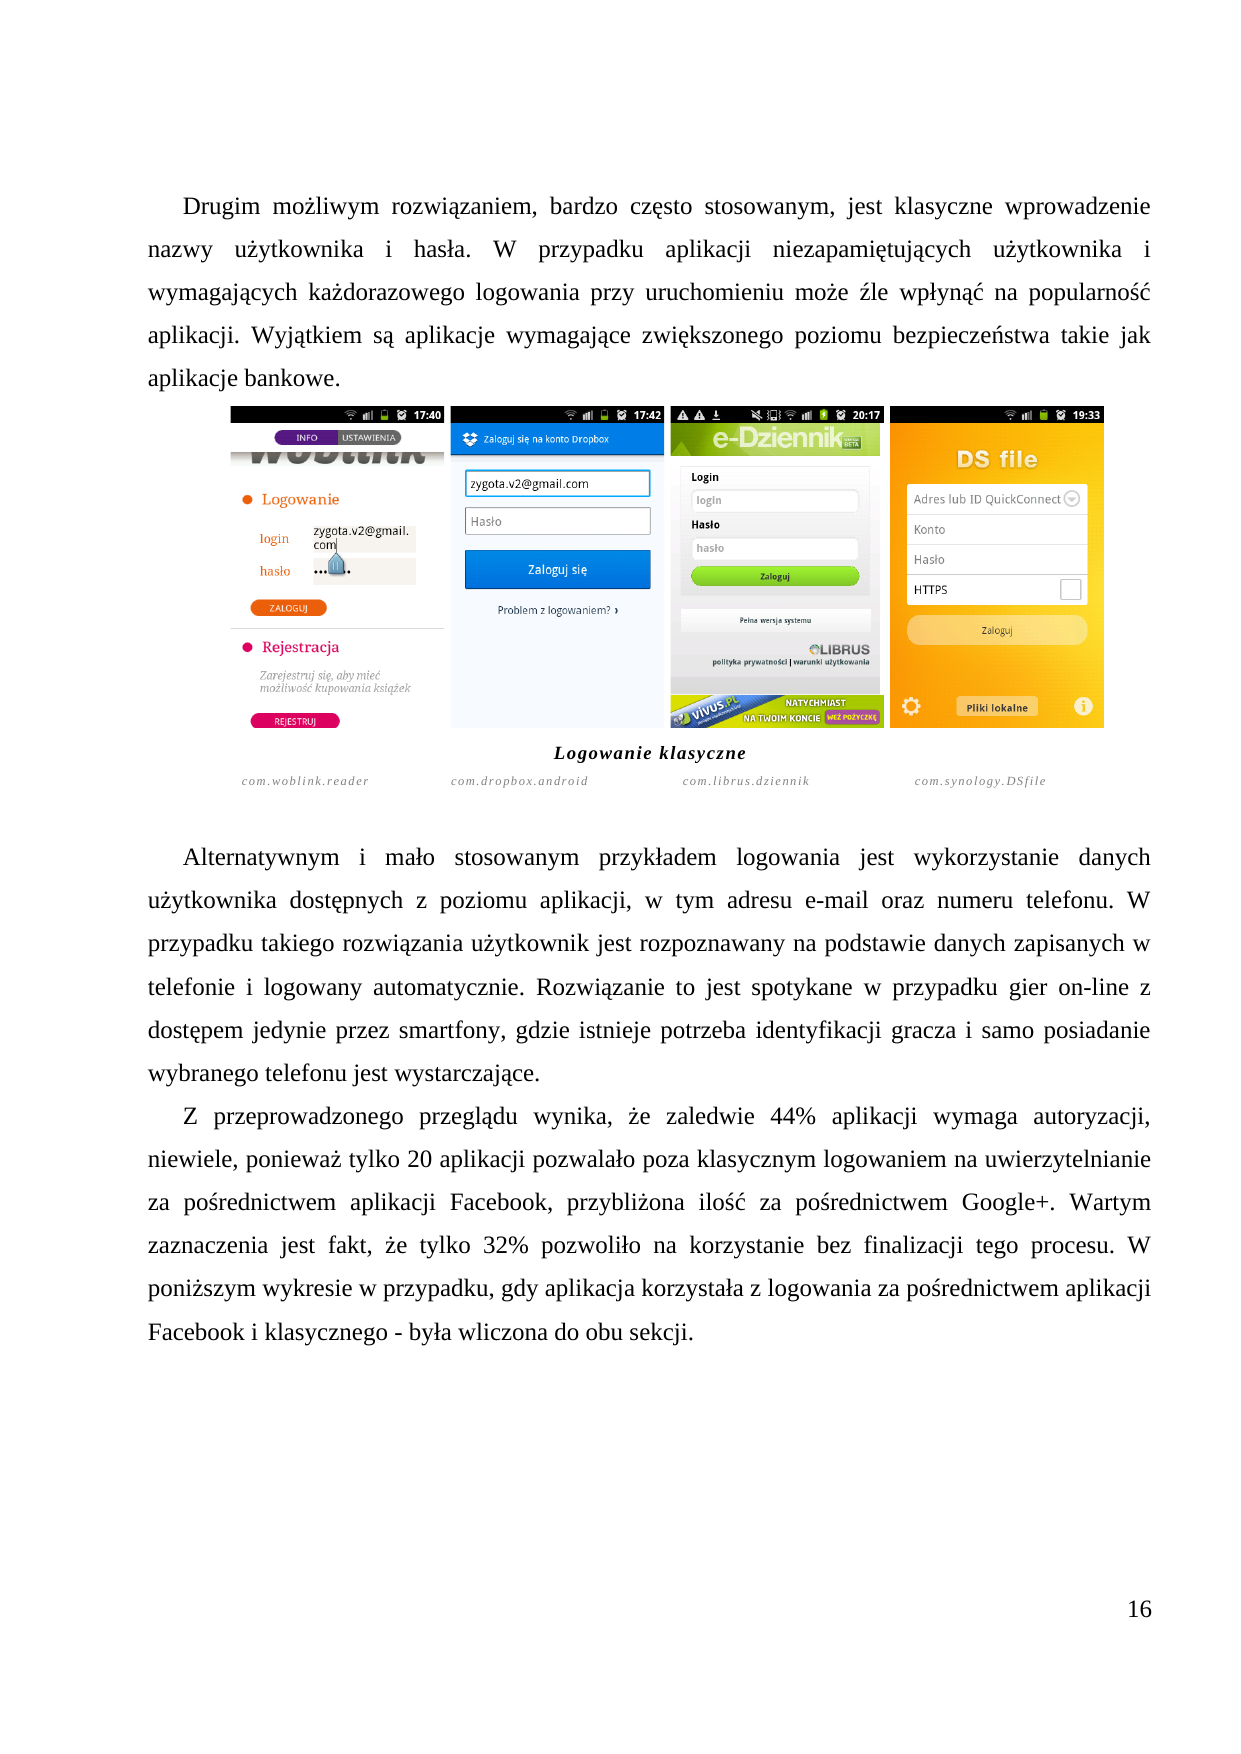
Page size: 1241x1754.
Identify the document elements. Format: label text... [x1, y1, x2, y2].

picture [450, 406, 665, 728]
picture [230, 406, 445, 728]
picture [670, 406, 884, 728]
subtitle Logowanie klasyczne [148, 742, 1152, 763]
text Alternatywnym i mało stosowanym przykładem logowania jest wykorzystanie danych użytkownika dostępnych z poziomu aplikacji, w tym adresu e-mail oraz numeru telefonu. W przypadku takiego rozwiązania użytkownik jest rozpoznawany na podstawie danych zapisanych w telefonie i logowany automatycznie. Rozwiązanie to jest spotykane w przypadku gier on-line z dostępem jedynie przez smartfony, gdzie istnieje potrzeba identyfikacji gracza i samo posiadanie wybranego telefonu jest wystarczające. [148, 842, 1152, 1087]
table_header com.librus.dziennik [635, 774, 856, 799]
text Z przeprowadzonego przeglądu wynika, że zaledwie 44% aplikacji wymaga autoryzacji, niewiele, ponieważ tylko 20 aplikacji pozwalało poza klasycznym logowaniem na uwierzytelnianie za pośrednictwem aplikacji Facebook, przybliżona ilość za pośrednictwem Google+. Wartym zaznaczenia jest fakt, że tylko 32% pozwoliło na korzystanie bez finalizacji tego procesu. W poniższym wykresie w przypadku, gdy aplikacja korzystała z logowania za pośrednictwem aplikacji Facebook i klasycznego - była wliczona do obu sekcji. [148, 1101, 1152, 1345]
table_header com.woblink.reader [207, 774, 403, 799]
picture [890, 406, 1104, 728]
table_header com.dropbox.android [403, 774, 635, 799]
text Drugim możliwym rozwiązaniem, bardzo często stosowanym, jest klasyczne wprowadzenie nazwy użytkownika i hasła. W przypadku aplikacji niezapamiętujących użytkownika i wymagających każdorazowego logowania przy uruchomieniu może źle wpłynąć na popularność aplikacji. Wyjątkiem są aplikacje wymagające zwiększonego poziomu bezpieczeństwa takie jak aplikacje bankowe. [148, 191, 1152, 392]
table_header com.synology.DSfile [856, 774, 1104, 799]
